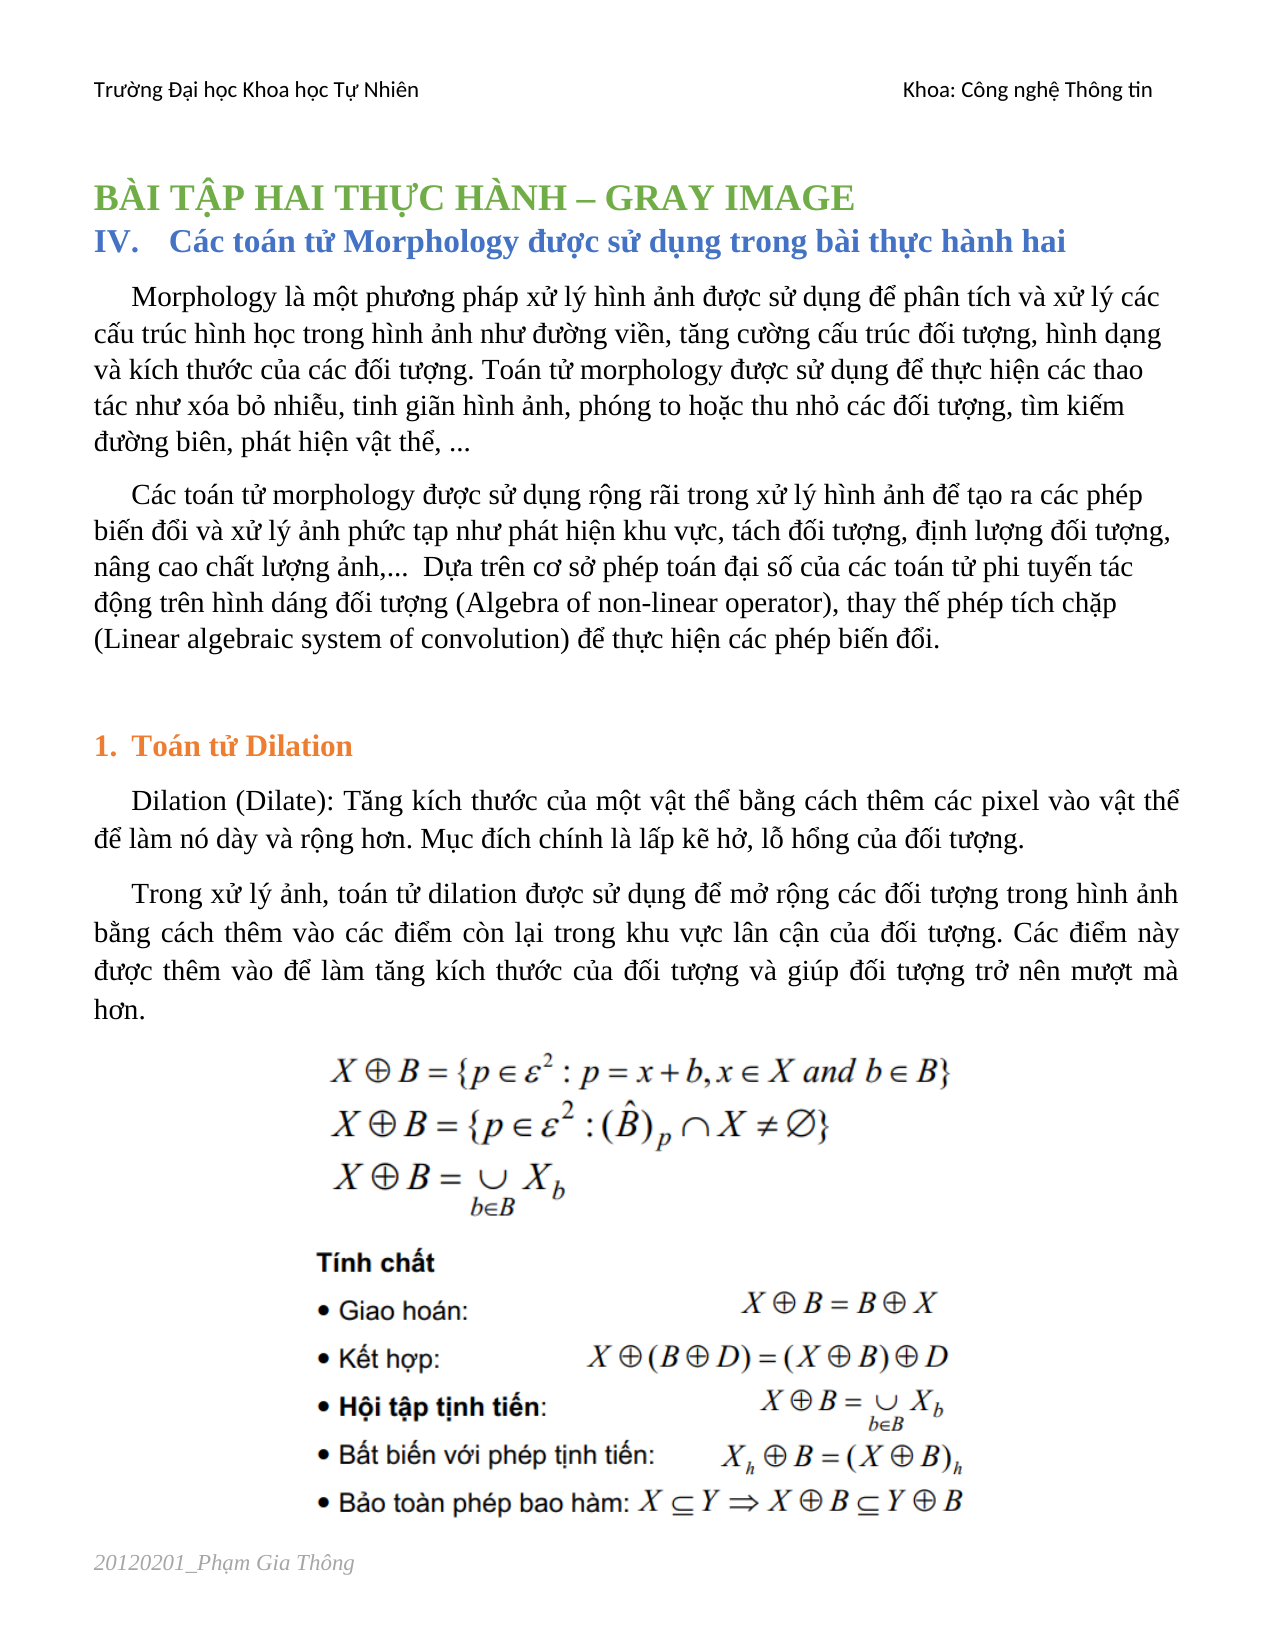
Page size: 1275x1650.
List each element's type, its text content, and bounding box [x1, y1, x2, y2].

picture [312, 1242, 978, 1536]
text Trong xử lý ảnh, toán tử dilation được sử dụng để mở rộng các đối tượng trong hình ảnh bằng cách thêm vào các điểm còn lại trong khu vực lân cận của đối tượng. Các điểm này được thêm vào để làm tăng kích thước của đối tượng và giúp đối tượng trở nên mượt mà hơn. [94, 876, 1181, 1026]
subtitle BÀI TẬP HAI THỰC HÀNH – GRAY IMAGE [94, 175, 1181, 218]
text Các toán tử morphology được sử dụng rộng rãi trong xử lý hình ảnh để tạo ra các phép biến đổi và xử lý ảnh phức tạp như phát hiện khu vực, tách đối tượng, định lượng đối tượng, nâng cao chất lượng ảnh,... Dựa trên cơ sở phép toán đại số của các toán tử phi tuyến tác động trên hình dáng đối tượng (Algebra of non-linear operator), thay thế phép tích chặp (Linear algebraic system of convolution) để thực hiện các phép biến đổi. [94, 477, 1181, 655]
picture [321, 1048, 954, 1222]
list Toán tử Dilation [94, 727, 1181, 763]
list Các toán tử Morphology được sử dụng trong bài thực hành hai [94, 222, 1181, 260]
text Dilation (Dilate): Tăng kích thước của một vật thể bằng cách thêm các pixel vào vật thể để làm nó dày và rộng hơn. Mục đích chính là lấp kẽ hở, lỗ hổng của đối tượng. [94, 783, 1181, 855]
text Morphology là một phương pháp xử lý hình ảnh được sử dụng để phân tích và xử lý các cấu trúc hình học trong hình ảnh như đường viền, tăng cường cấu trúc đối tượng, hình dạng và kích thước của các đối tượng. Toán tử morphology được sử dụng để thực hiện các thao tác như xóa bỏ nhiễu, tinh giãn hình ảnh, phóng to hoặc thu nhỏ các đối tượng, tìm kiếm đường biên, phát hiện vật thể, ... [94, 279, 1181, 458]
